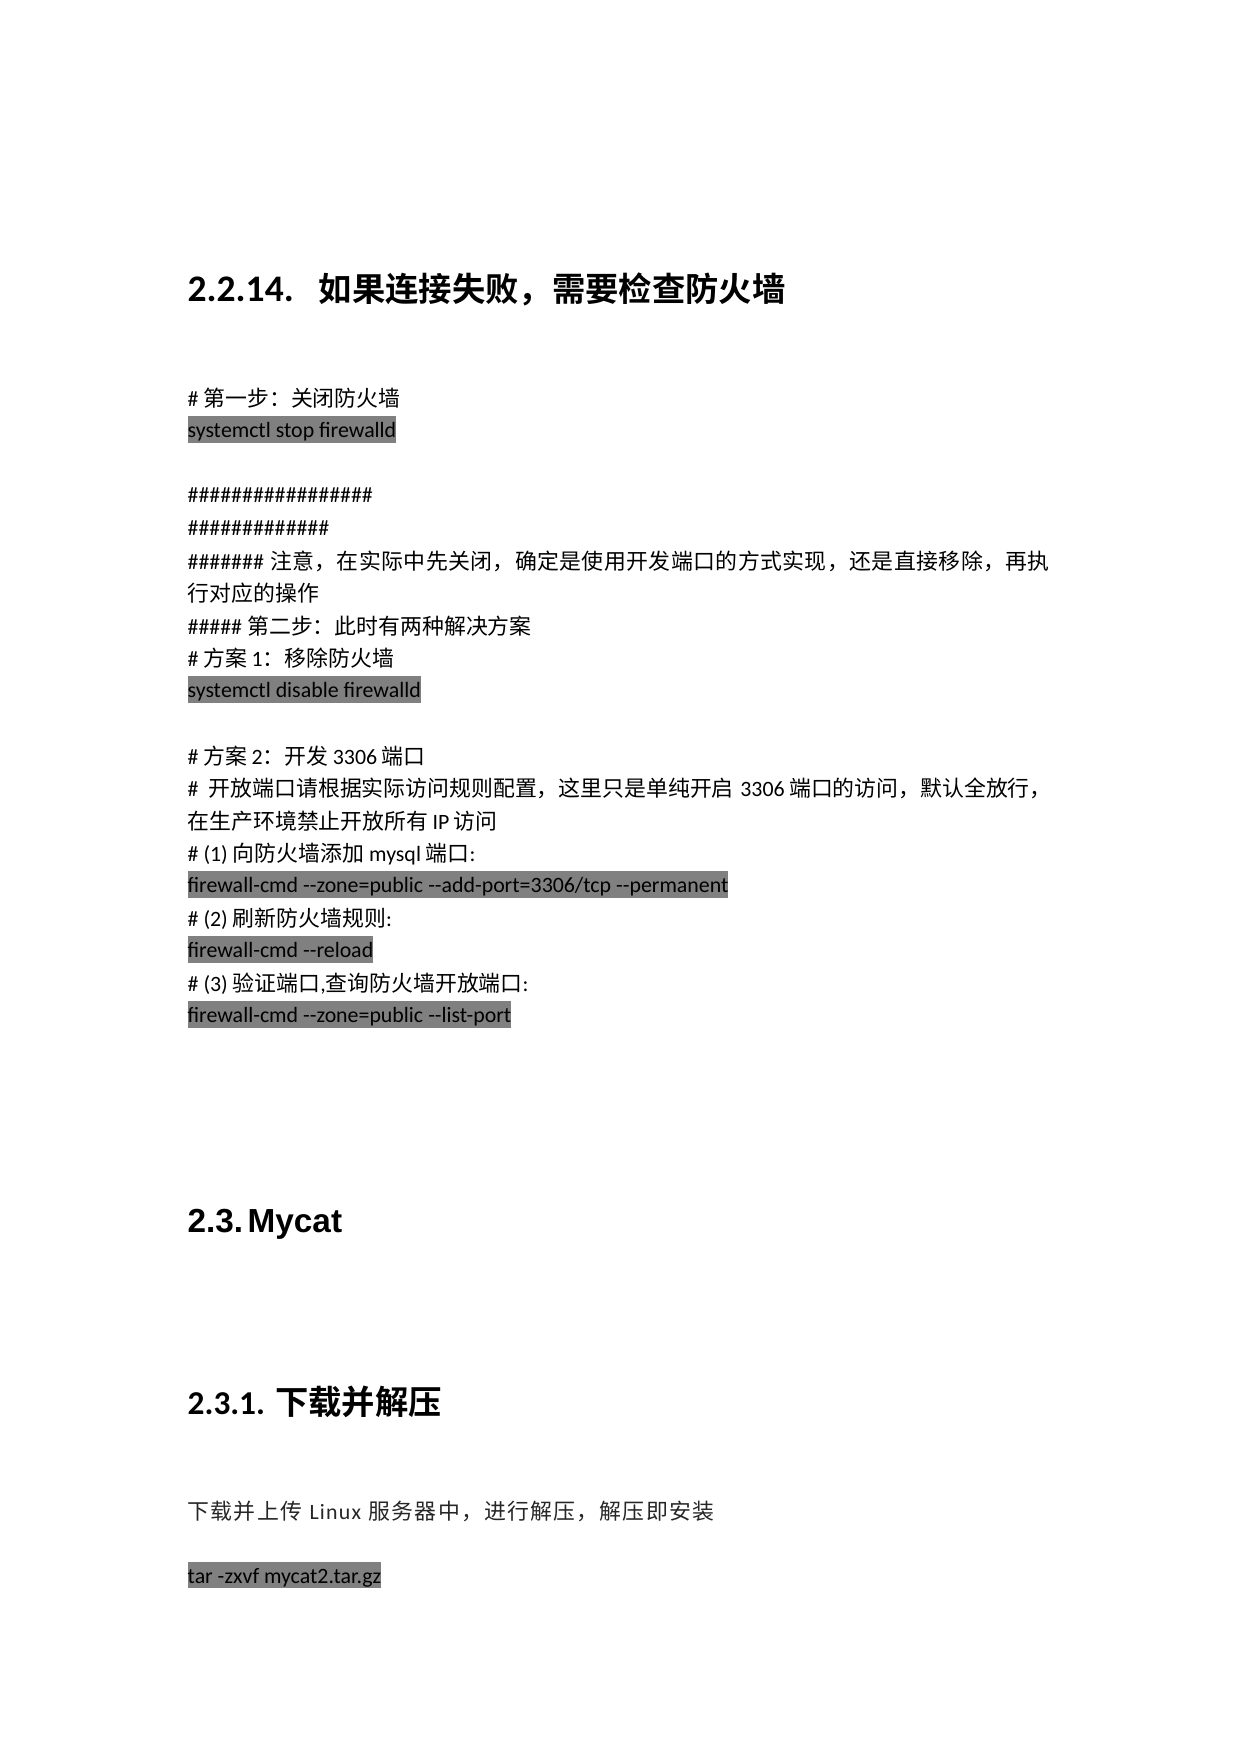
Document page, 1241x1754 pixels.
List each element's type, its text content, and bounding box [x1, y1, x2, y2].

text # 开放端口请根据实际访问规则配置，这里只是单纯开启3306端口的访问，默认全放行，在生产环境禁止开放所有IP访问 [187, 771, 1053, 836]
text firewall-cmd --zone=public --list-port [187, 998, 1053, 1031]
subtitle Mycat [187, 1188, 1053, 1253]
subtitle 如果连接失败，需要检查防火墙 [187, 254, 1053, 319]
text firewall-cmd --zone=public --add-port=3306/tcp --permanent [187, 868, 1053, 901]
text systemctl stop firewalld [187, 413, 1053, 446]
text # 第一步：关闭防火墙 [187, 381, 1053, 413]
text systemctl disable firewalld [187, 673, 1053, 706]
text ##### 第二步：此时有两种解决方案 [187, 608, 1053, 641]
text 下载并上传 Linux 服务器中，进行解压，解压即安装 [187, 1494, 1053, 1526]
text ################# [187, 478, 1053, 511]
text # (2) 刷新防火墙规则: [187, 901, 1053, 933]
text firewall-cmd --reload [187, 933, 1053, 966]
text # (3) 验证端口,查询防火墙开放端口: [187, 966, 1053, 998]
text ############# [187, 511, 1053, 543]
text # (1) 向防火墙添加 mysql 端口: [187, 836, 1053, 868]
text # 方案1：移除防火墙 [187, 641, 1053, 673]
text tar -zxvf mycat2.tar.gz [187, 1559, 1053, 1591]
subtitle 下载并解压 [187, 1367, 1053, 1432]
text ####### 注意，在实际中先关闭，确定是使用开发端口的方式实现，还是直接移除，再执行对应的操作 [187, 543, 1053, 608]
text # 方案2：开发3306端口 [187, 738, 1053, 771]
